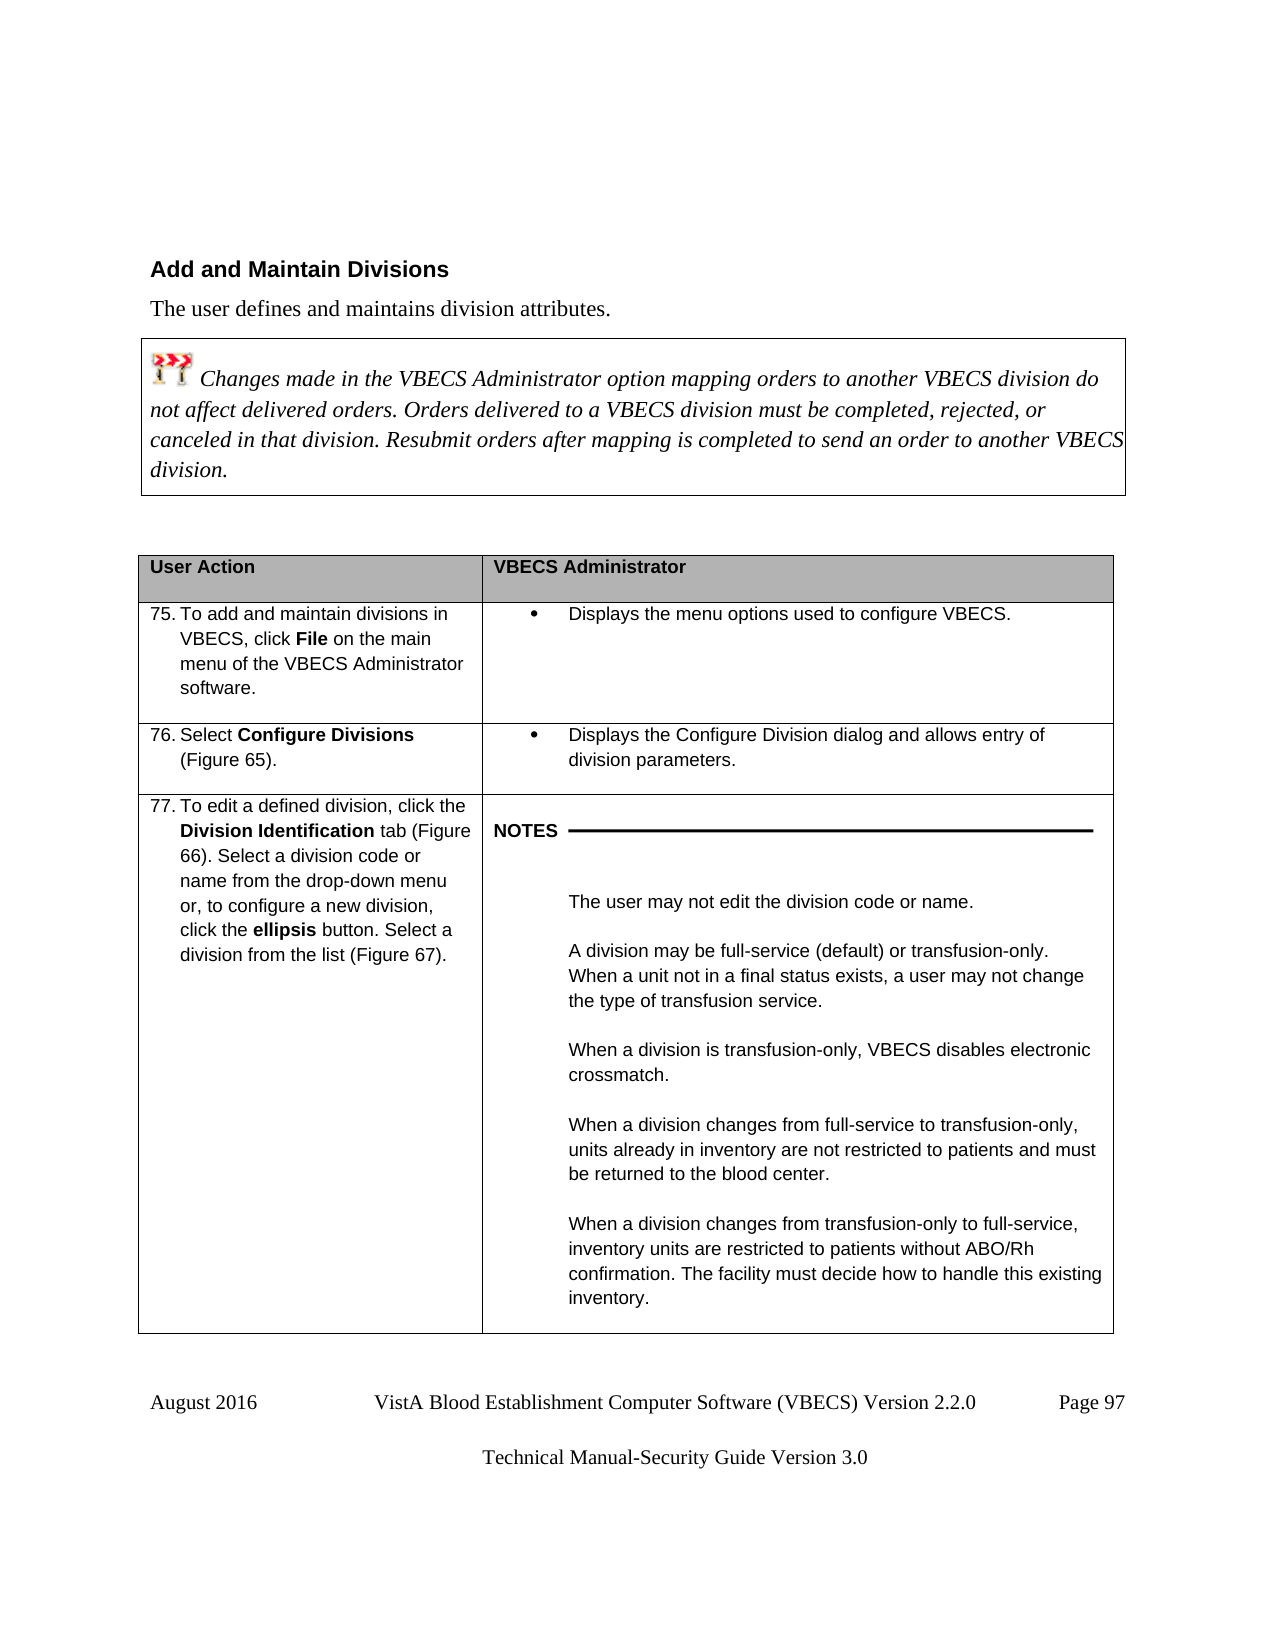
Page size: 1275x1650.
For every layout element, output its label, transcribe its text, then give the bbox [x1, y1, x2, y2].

table_cell To add and maintain divisions in VBECS, click File on the main menu of the VBECS Administrator software. [139, 603, 482, 723]
subtitle Add and Maintain DivisionsTechDoc Task 1103 [150, 253, 1125, 284]
table_header User Action [139, 556, 482, 602]
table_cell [483, 795, 1113, 1333]
text Changes made in the VBECS Administrator option mapping orders to another VBECS division do not affect delivered orders. Orders delivered to a VBECS division must be completed, rejected, or canceled in that division. Resubmit orders after mapping is completed to send an order to another VBECS division. [142, 339, 1125, 495]
table_header VBECS Administrator [483, 556, 1113, 602]
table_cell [139, 795, 482, 1333]
table_cell Select Configure Divisions (Figure 65). [139, 724, 482, 794]
picture [150, 351, 194, 387]
text The user defines and maintains division attributes. [150, 295, 1125, 321]
table_cell Displays the menu options used to configure VBECS. [483, 603, 1113, 723]
table_cell Displays the Configure Division dialog and allows entry of division parameters. [483, 724, 1113, 794]
